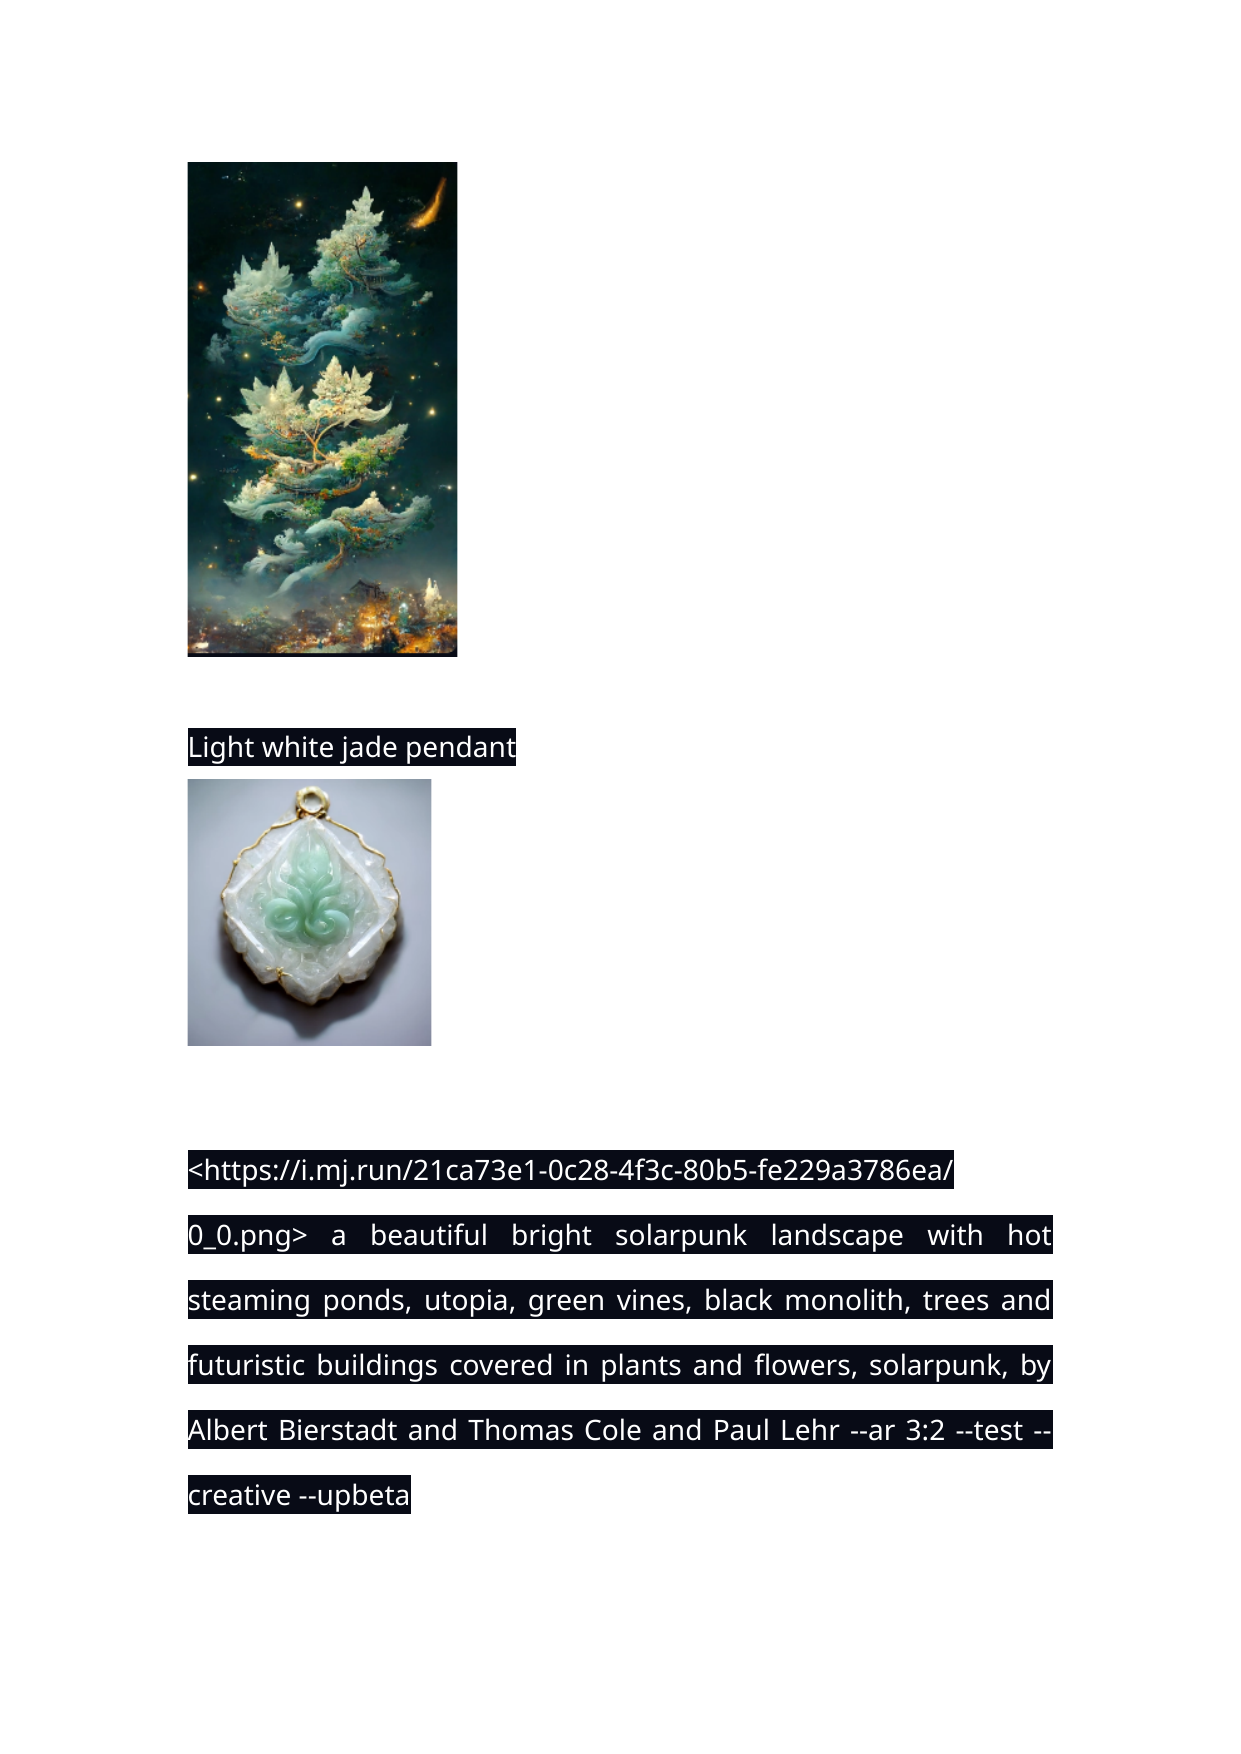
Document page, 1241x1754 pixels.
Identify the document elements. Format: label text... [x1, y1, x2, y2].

text Light white jade pendant [187, 714, 1053, 779]
text <https://i.mj.run/21ca73e1-0c28-4f3c-80b5-fe229a3786ea/0_0.png> a beautiful bright solarpunk landscape with hot steaming ponds, utopia, green vines, black monolith, trees and futuristic buildings covered in plants and flowers, solarpunk, by Albert Bierstadt and Thomas Cole and Paul Lehr --ar 3:2 --test --creative --upbeta [187, 1137, 1053, 1361]
picture [187, 779, 432, 1046]
picture [187, 162, 458, 657]
text <https://i.mj.run/21ca73e1-0c28-4f3c-80b5-fe229a3786ea/0_0.png> a beautiful bright solarpunk landscape with hot steaming ponds, utopia, green vines, black monolith, trees and futuristic buildings covered in plants and flowers, solarpunk, by Albert Bierstadt and Thomas Cole and Paul Lehr --ar 3:2 --test --creative --upbeta [187, 1362, 1053, 1439]
text <https://i.mj.run/21ca73e1-0c28-4f3c-80b5-fe229a3786ea/0_0.png> a beautiful bright solarpunk landscape with hot steaming ponds, utopia, green vines, black monolith, trees and futuristic buildings covered in plants and flowers, solarpunk, by Albert Bierstadt and Thomas Cole and Paul Lehr --ar 3:2 --test --creative --upbeta [187, 1440, 1053, 1527]
